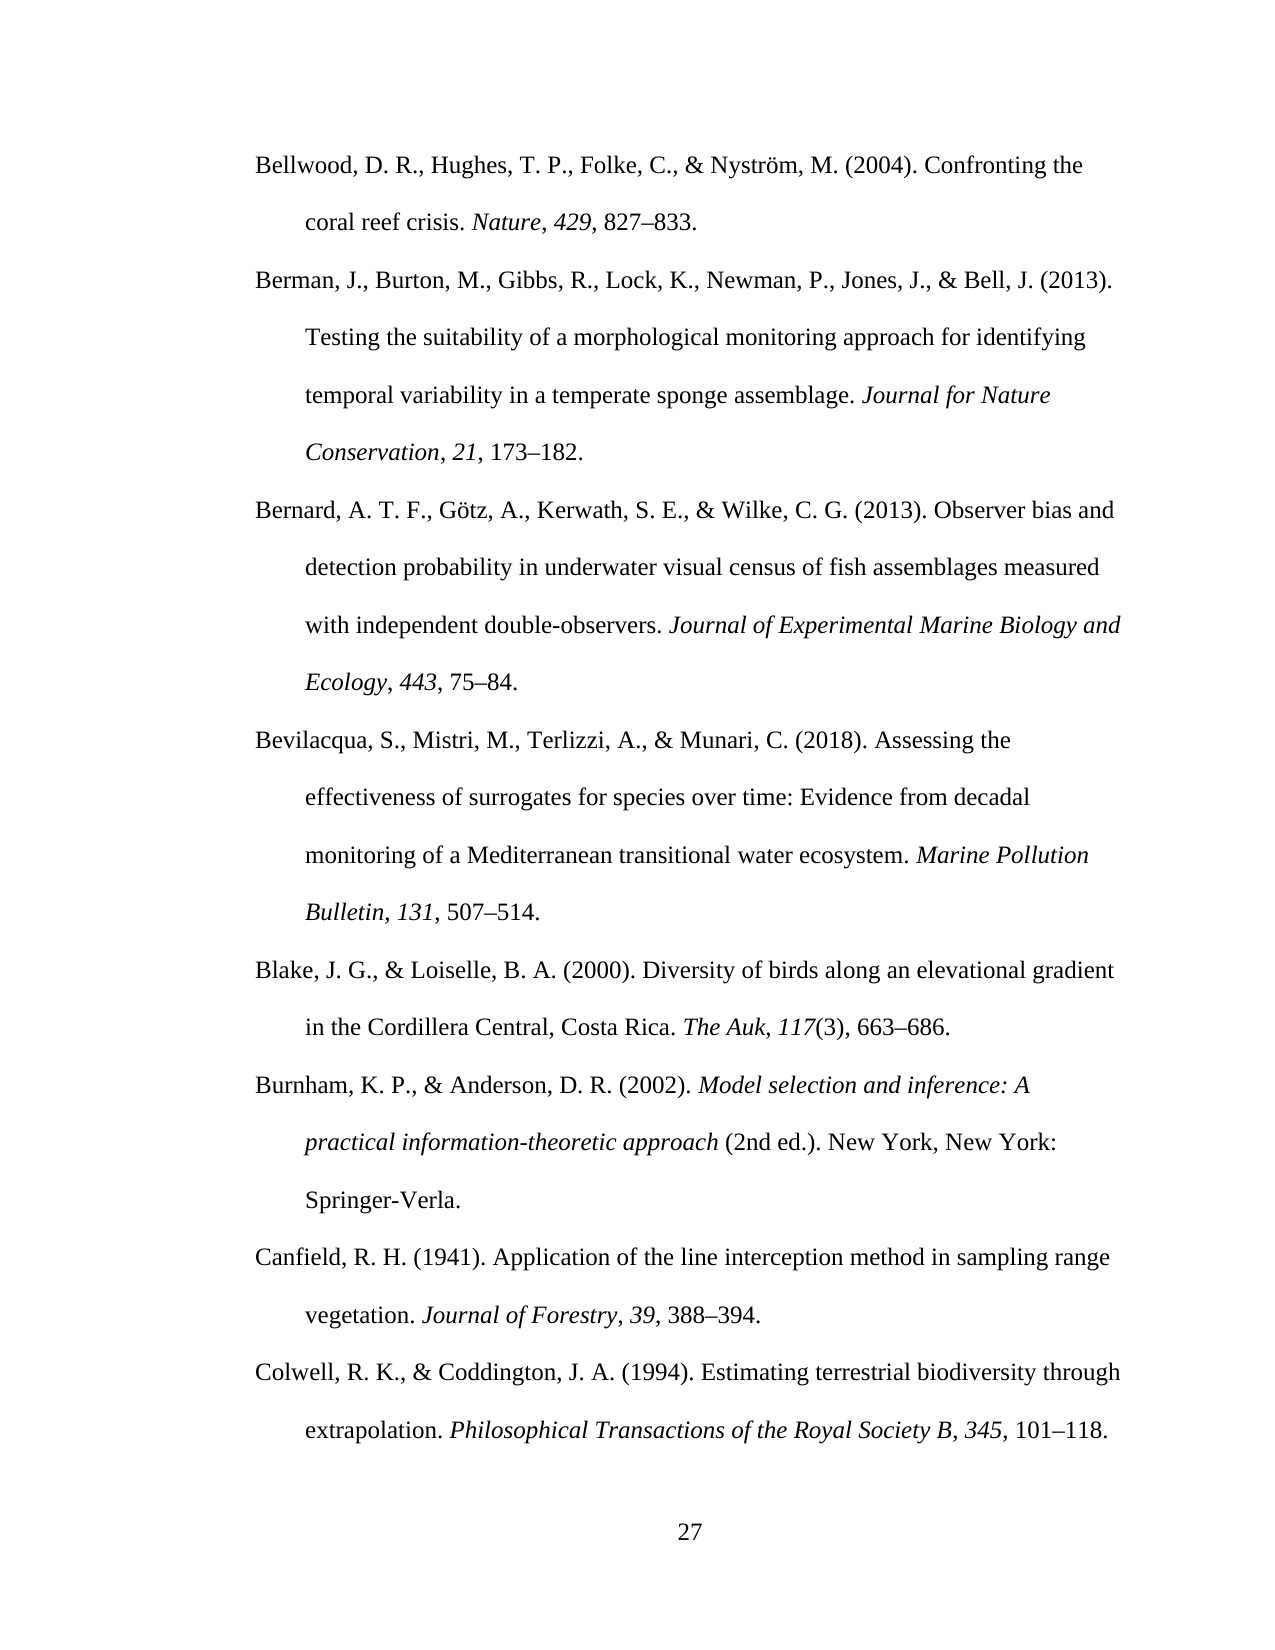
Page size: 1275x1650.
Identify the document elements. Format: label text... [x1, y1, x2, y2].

text Bernard, A. T. F., Götz, A., Kerwath, S. E., & Wilke, C. G. (2013). Observer bias and detection probability in underwater visual census of fish assemblages measured with independent double-observers. Journal of Experimental Marine Biology and Ecology, 443, 75–84. [255, 495, 1125, 696]
text Bevilacqua, S., Mistri, M., Terlizzi, A., & Munari, C. (2018). Assessing the effectiveness of surrogates for species over time: Evidence from decadal monitoring of a Mediterranean transitional water ecosystem. Marine Pollution Bulletin, 131, 507–514. [255, 725, 1125, 926]
text Blake, J. G., & Loiselle, B. A. (2000). Diversity of birds along an elevational gradient in the Cordillera Central, Costa Rica. The Auk, 117(3), 663–686. [255, 955, 1125, 1041]
text Canfield, R. H. (1941). Application of the line interception method in sampling range vegetation. Journal of Forestry, 39, 388–394. [255, 1242, 1125, 1329]
text Burnham, K. P., & Anderson, D. R. (2002). Model selection and inference: A practical information-theoretic approach (2nd ed.). New York, New York: Springer-Verla. [255, 1070, 1125, 1214]
text Colwell, R. K., & Coddington, J. A. (1994). Estimating terrestrial biodiversity through extrapolation. Philosophical Transactions of the Royal Society B, 345, 101–118. [255, 1357, 1125, 1444]
text Berman, J., Burton, M., Gibbs, R., Lock, K., Newman, P., Jones, J., & Bell, J. (2013). Testing the suitability of a morphological monitoring approach for identifying temporal variability in a temperate sponge assemblage. Journal for Nature Conservation, 21, 173–182. [255, 265, 1125, 466]
text Bellwood, D. R., Hughes, T. P., Folke, C., & Nyström, M. (2004). Confronting the coral reef crisis. Nature, 429, 827–833. [255, 150, 1125, 236]
